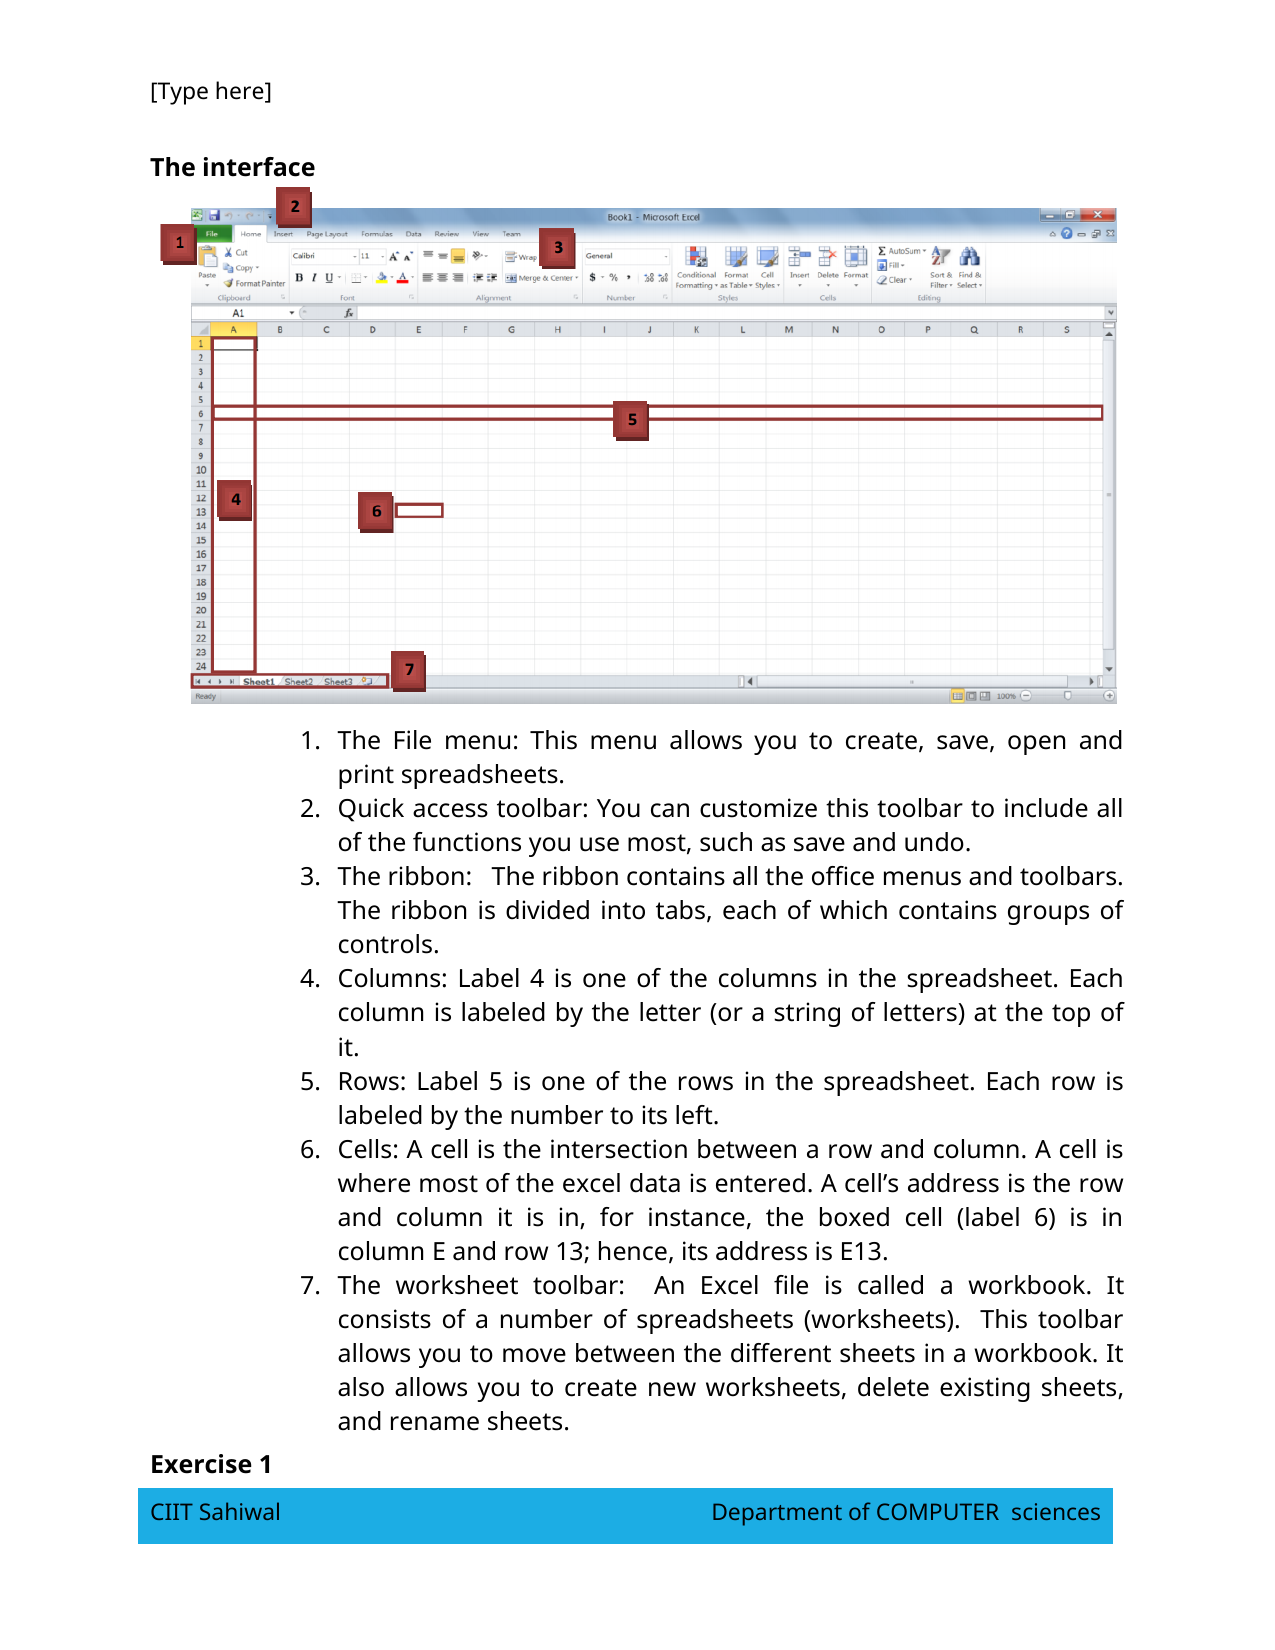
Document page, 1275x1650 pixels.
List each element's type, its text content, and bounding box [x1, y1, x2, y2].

list The File menu: This menu allows you to create, save, open and print spreadsheets. [300, 723, 1125, 791]
list The worksheet toolbar: An Excel file is called a workbook. It consists of a number of spreadsheets (worksheets). This toolbar allows you to move between the different sheets in a workbook. It also allows you to create new worksheets, delete existing sheets, and rename sheets. [300, 1268, 1125, 1438]
list Columns: Label 4 is one of the columns in the spreadsheet. Each column is labeled by the letter (or a string of letters) at the top of it. [300, 961, 1125, 1063]
list The ribbon: The ribbon contains all the office menus and toolbars. The ribbon is divided into tabs, each of which contains groups of controls. [300, 859, 1125, 961]
list Quick access toolbar: You can customize this toolbar to include all of the functions you use most, such as save and undo. [300, 791, 1125, 859]
picture [150, 184, 1123, 715]
list Cells: A cell is the intersection between a row and column. A cell is where most of the excel data is entered. A cell’s address is the row and column it is in, for instance, the boxed cell (label 6) is in column E and row 13; hence, its address is E13. [300, 1131, 1125, 1268]
text Exercise 1 [150, 1446, 1125, 1480]
list Rows: Label 5 is one of the rows in the spreadsheet. Each row is labeled by the number to its left. [300, 1063, 1125, 1131]
